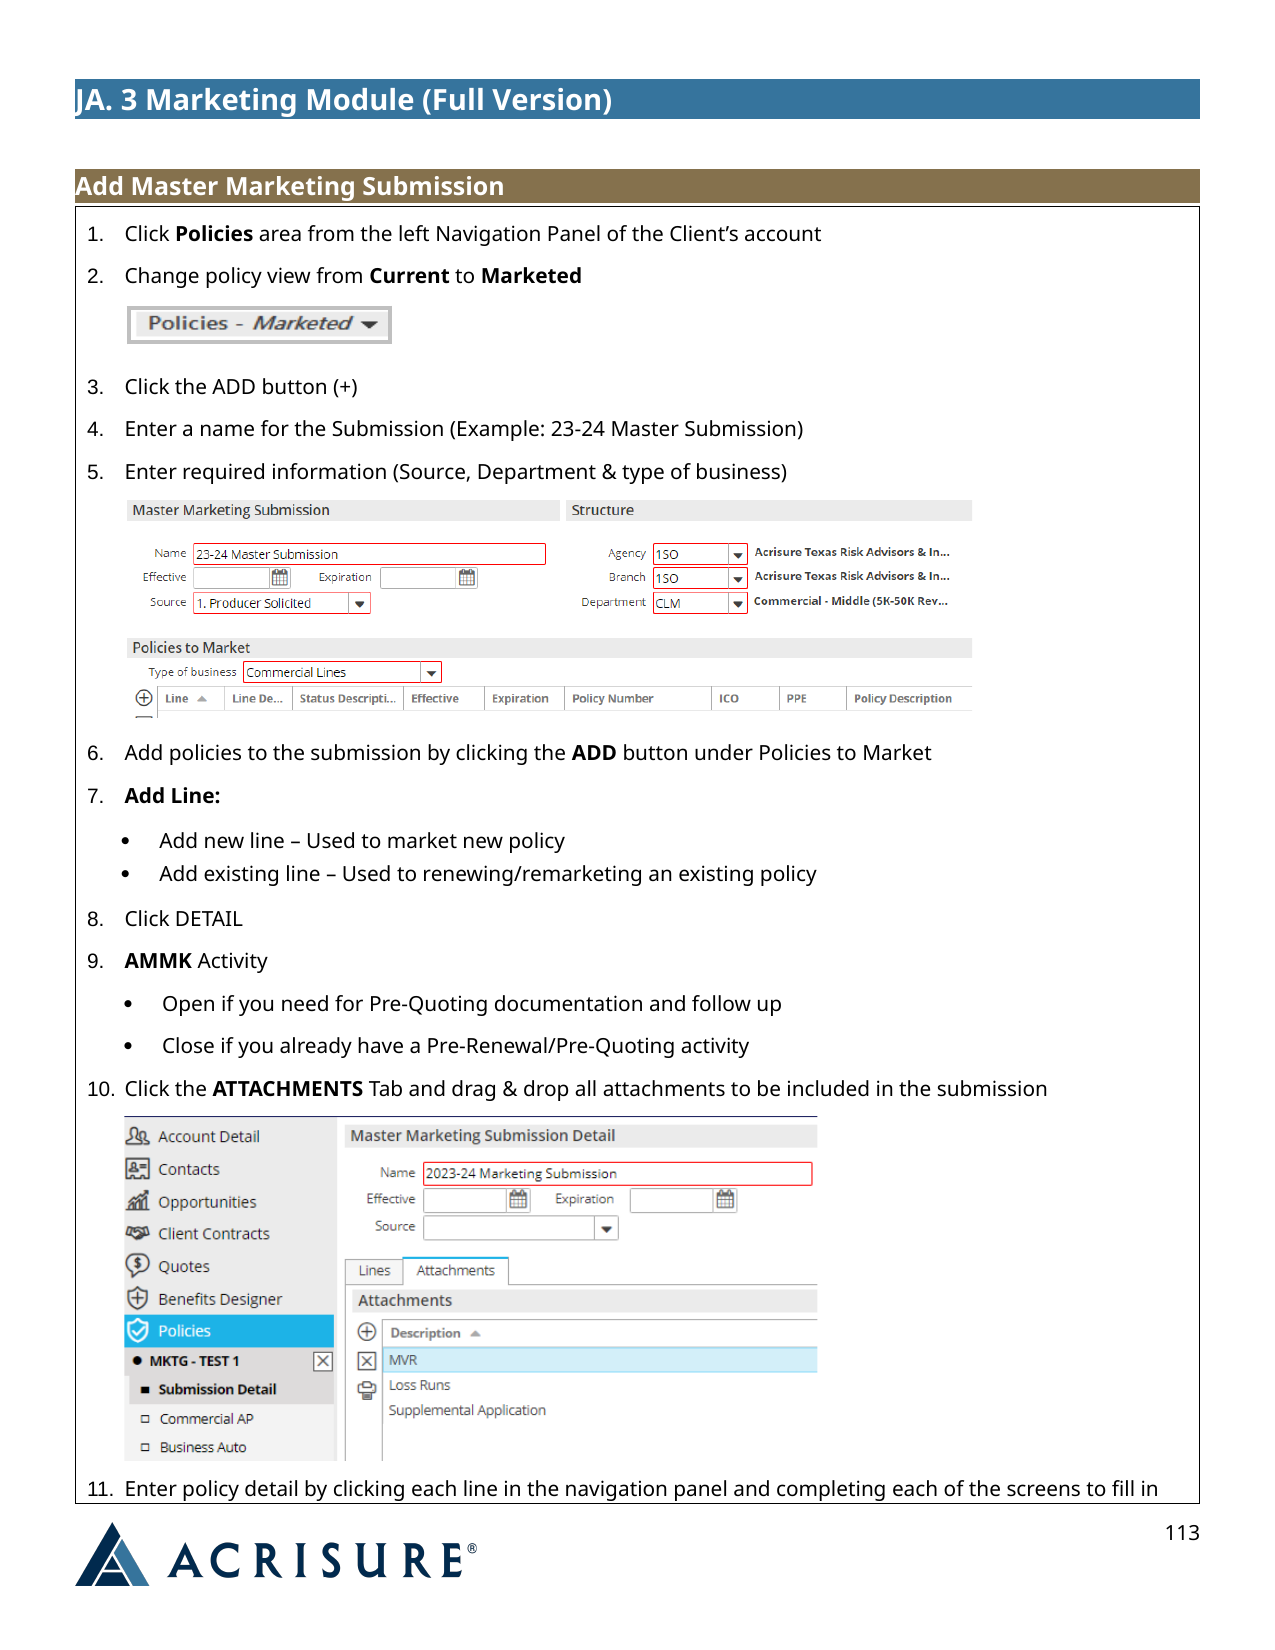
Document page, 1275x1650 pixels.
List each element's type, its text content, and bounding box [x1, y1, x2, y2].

picture [75, 1522, 477, 1586]
picture [124, 1116, 818, 1461]
picture [124, 499, 973, 718]
subtitle JA. 3 Marketing Module (Full Version) [75, 79, 1200, 119]
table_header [76, 207, 1199, 1503]
picture [131, 310, 388, 340]
subtitle Add Master Marketing Submission [75, 169, 1200, 203]
